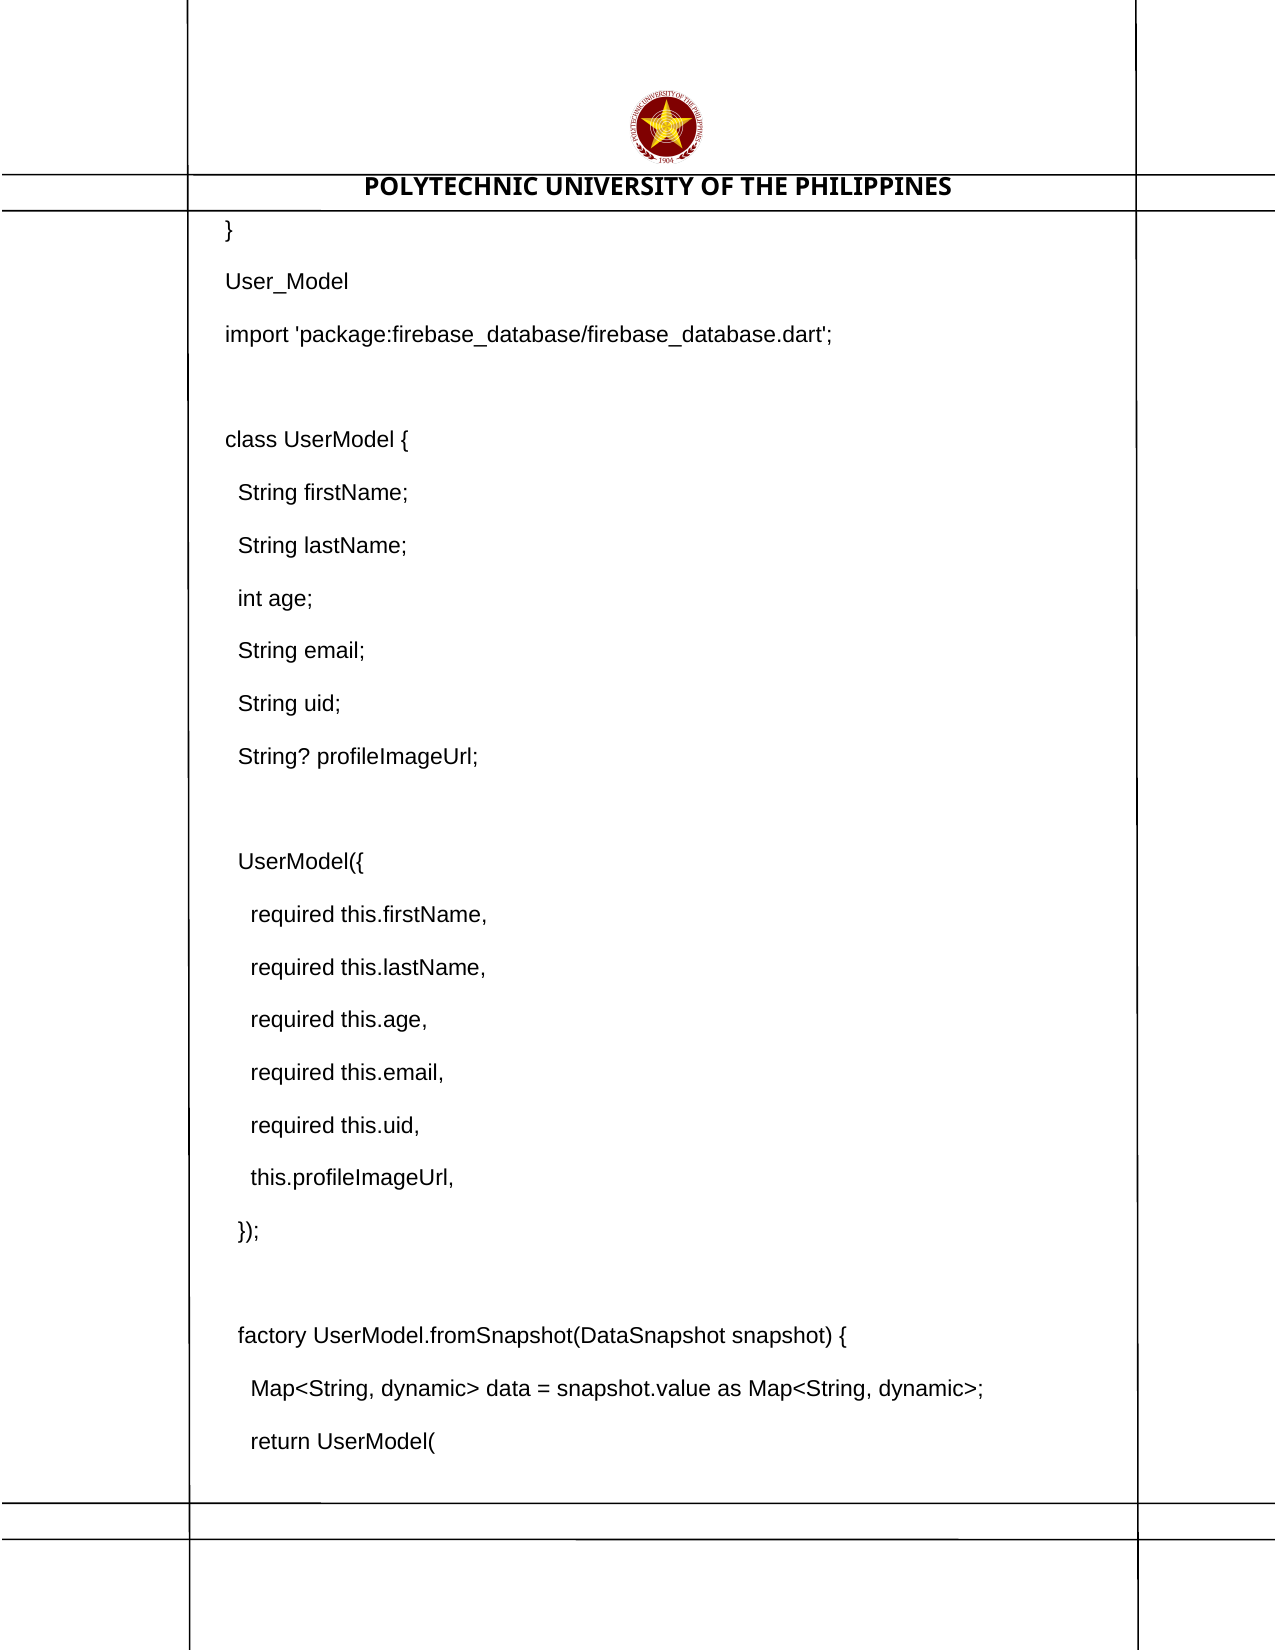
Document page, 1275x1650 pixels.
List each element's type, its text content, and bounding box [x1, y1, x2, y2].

text required this.lastName, [225, 953, 1110, 980]
text } [225, 216, 1110, 242]
picture [629, 90, 703, 164]
text required this.email, [225, 1059, 1110, 1085]
text class UserModel { [225, 426, 1110, 453]
text String lastName; [225, 532, 1110, 558]
text User_Model [225, 268, 1110, 295]
text required this.age, [225, 1006, 1110, 1033]
text return UserModel( [225, 1428, 1110, 1454]
text int age; [225, 584, 1110, 611]
text required this.firstName, [225, 901, 1110, 927]
text String? profileImageUrl; [225, 743, 1110, 769]
text this.profileImageUrl, [225, 1164, 1110, 1191]
text String email; [225, 637, 1110, 664]
text factory UserModel.fromSnapshot(DataSnapshot snapshot) { [225, 1322, 1110, 1349]
text String firstName; [225, 479, 1110, 506]
text import 'package:firebase_database/firebase_database.dart'; [225, 321, 1110, 347]
text UserModel({ [225, 848, 1110, 874]
text String uid; [225, 690, 1110, 716]
text }); [225, 1217, 1110, 1243]
text Map<String, dynamic> data = snapshot.value as Map<String, dynamic>; [225, 1375, 1110, 1402]
text required this.uid, [225, 1112, 1110, 1138]
